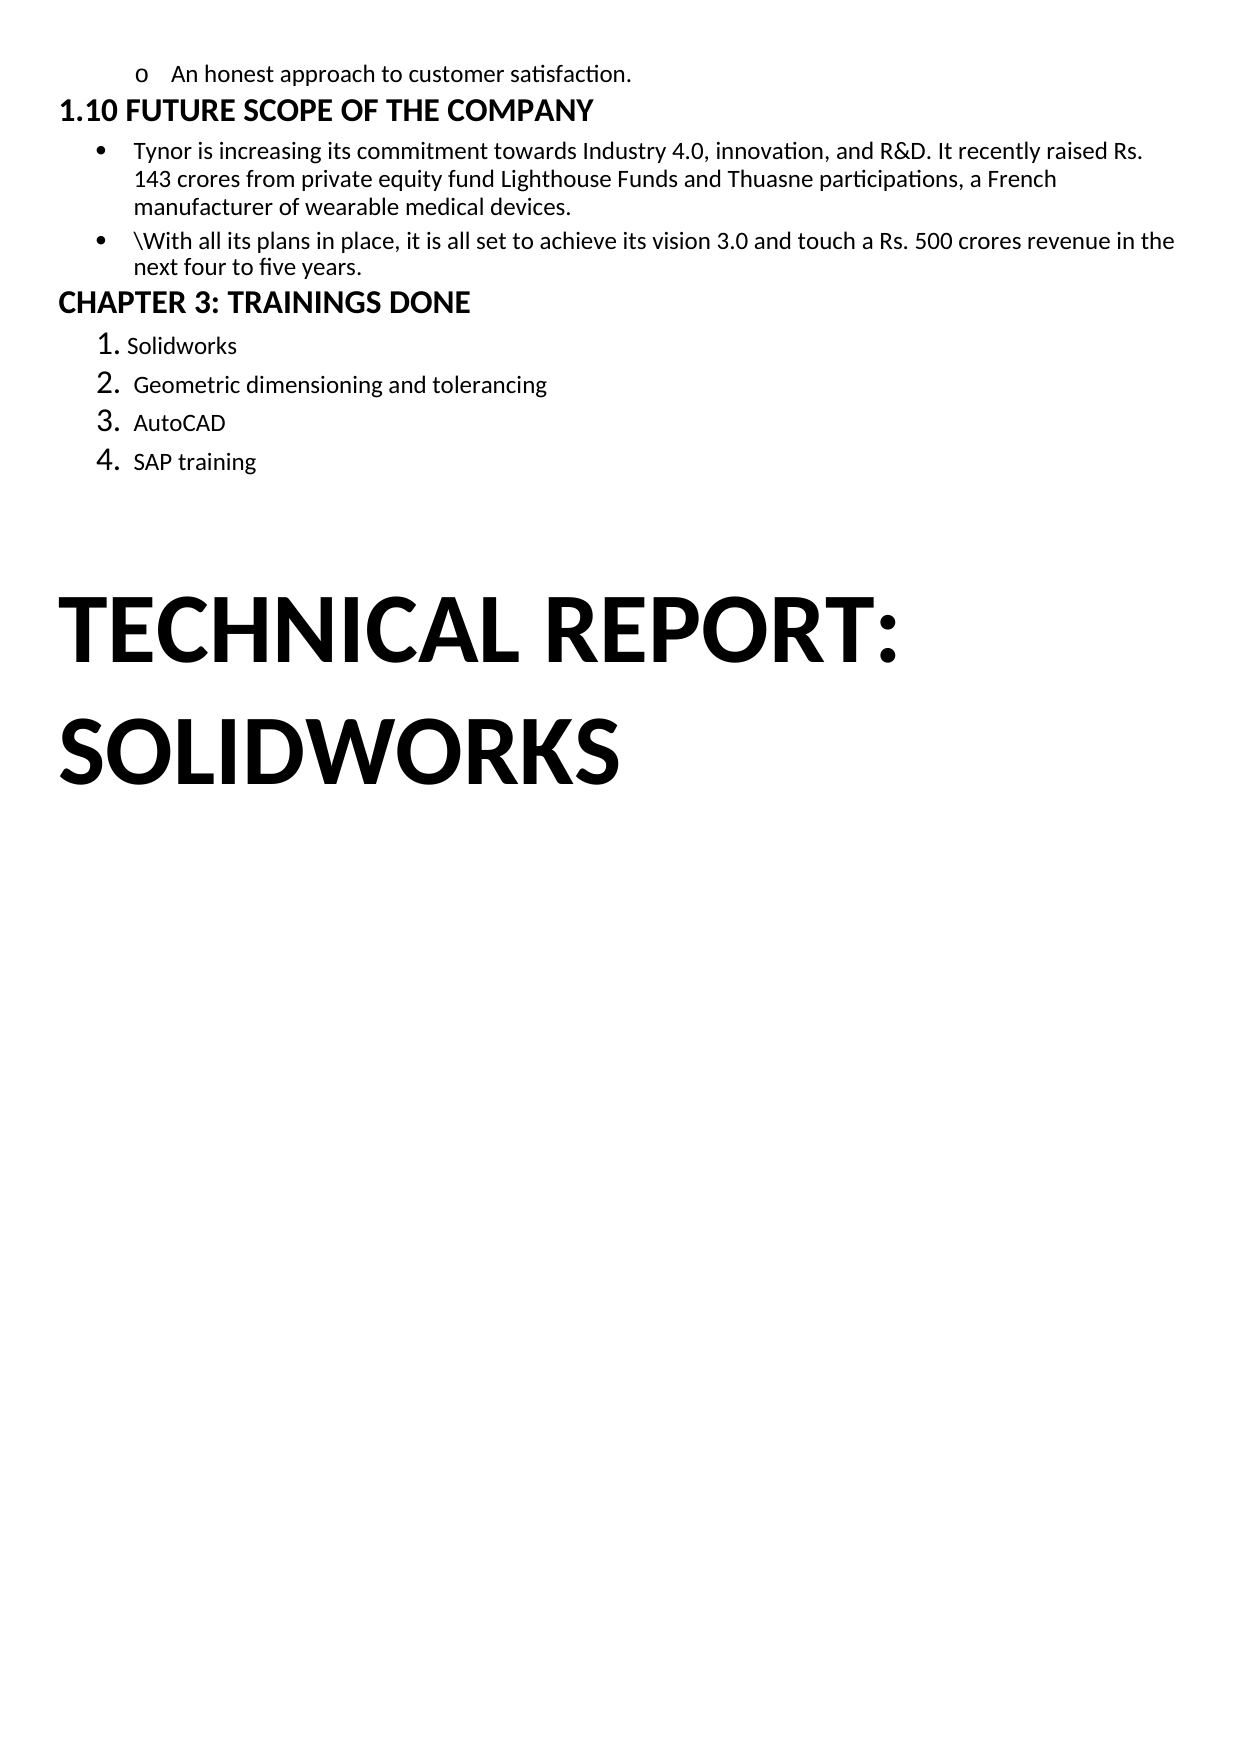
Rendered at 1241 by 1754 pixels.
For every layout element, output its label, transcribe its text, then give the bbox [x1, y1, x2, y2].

text SAP training [133, 446, 1177, 477]
text CHAPTER 3: TRAININGS DONE [58, 282, 1177, 322]
text Geometric dimensioning and tolerancing [133, 369, 1177, 399]
text TECHNICAL REPORT: [58, 565, 1177, 687]
text 2. [96, 363, 123, 401]
text 4. [96, 439, 123, 478]
text 3. [96, 401, 123, 439]
list \With all its plans in place, it is all set to achieve its vision 3.0 and touch a Rs. 500 crores revenue in the next four to five years. [97, 228, 1177, 282]
text 1.10 FUTURE SCOPE OF THE COMPANY [58, 90, 1177, 129]
list An honest approach to customer satisfaction. [134, 58, 1177, 90]
list Tynor is increasing its commitment towards Industry 4.0, innovation, and R&D. It recently raised Rs. 143 crores from private equity fund Lighthouse Funds and Thuasne participations, a French manufacturer of wearable medical devices. [97, 137, 1146, 221]
text AutoCAD [133, 407, 1177, 438]
text 1. Solidworks [96, 322, 1177, 363]
text SOLIDWORKS [58, 687, 1177, 809]
